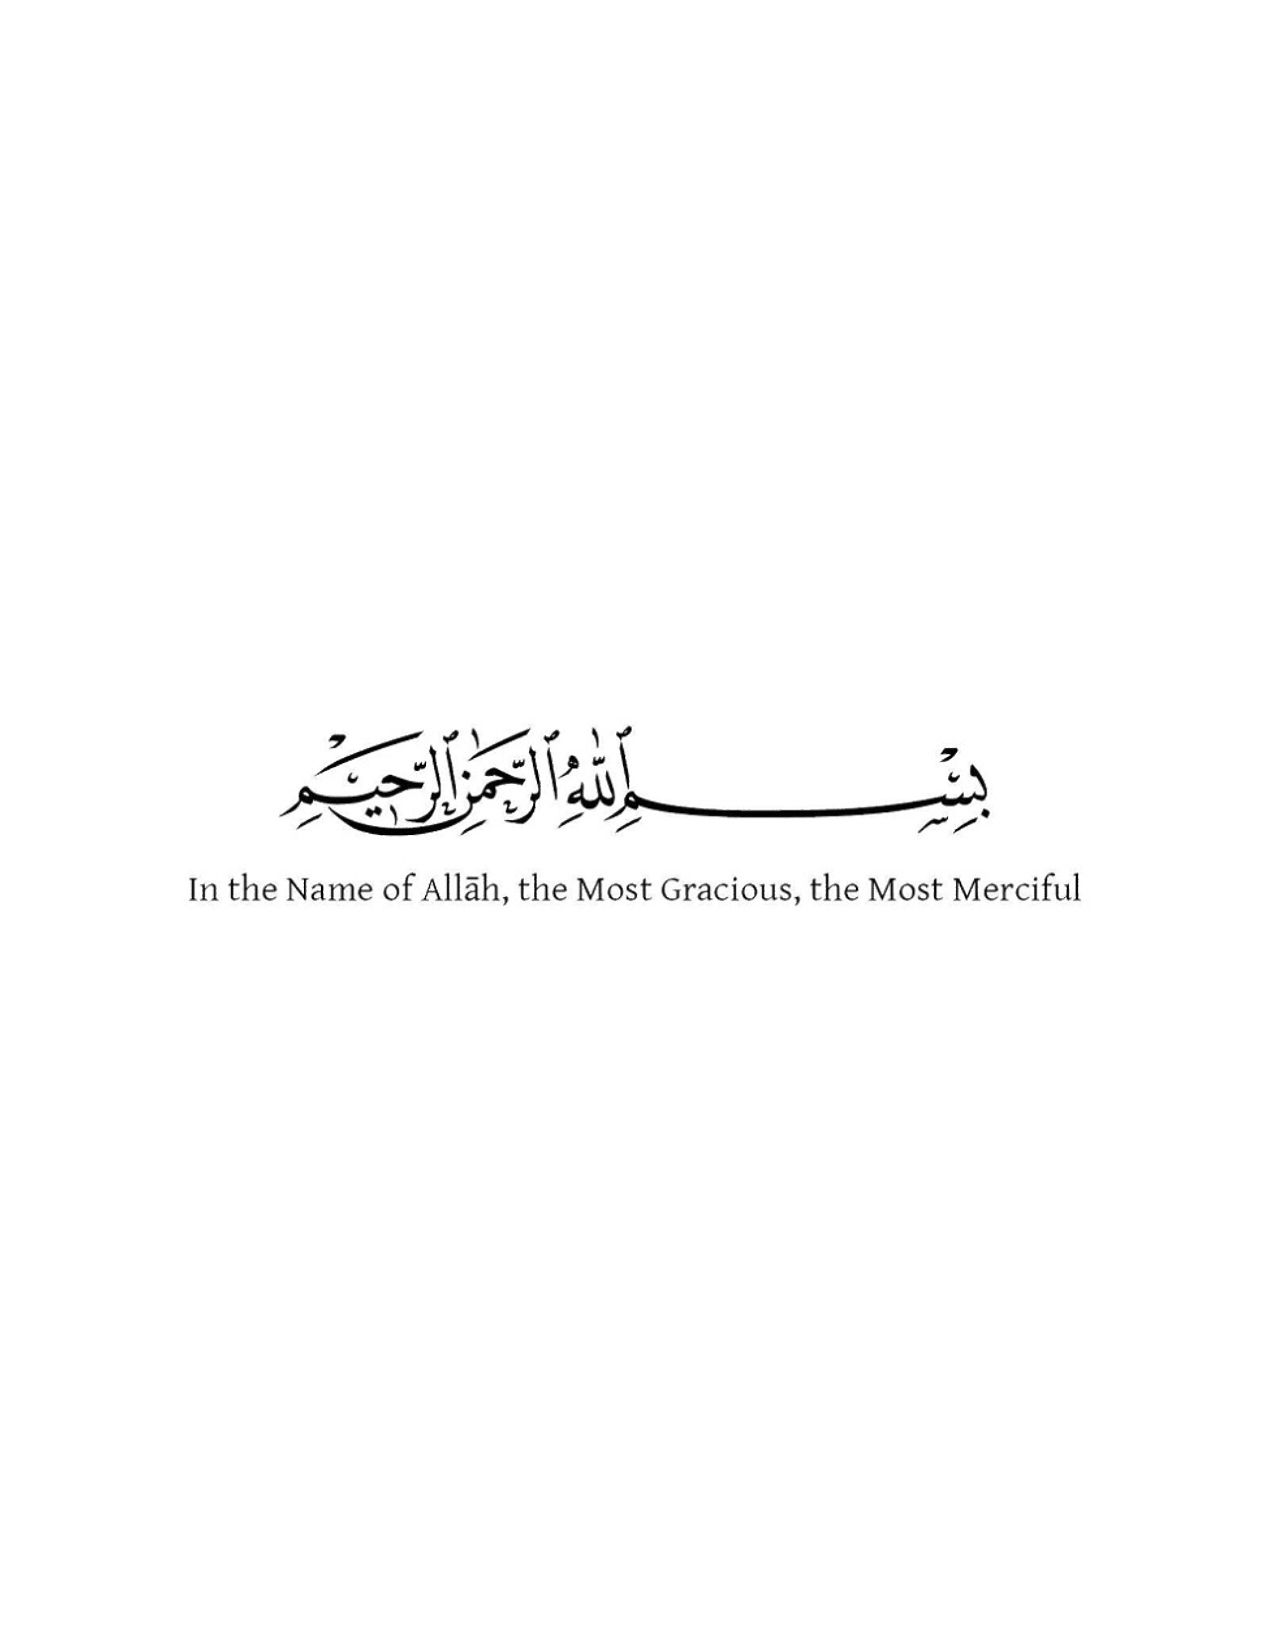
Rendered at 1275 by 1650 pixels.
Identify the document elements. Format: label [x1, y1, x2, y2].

picture [2, 617, 1275, 987]
